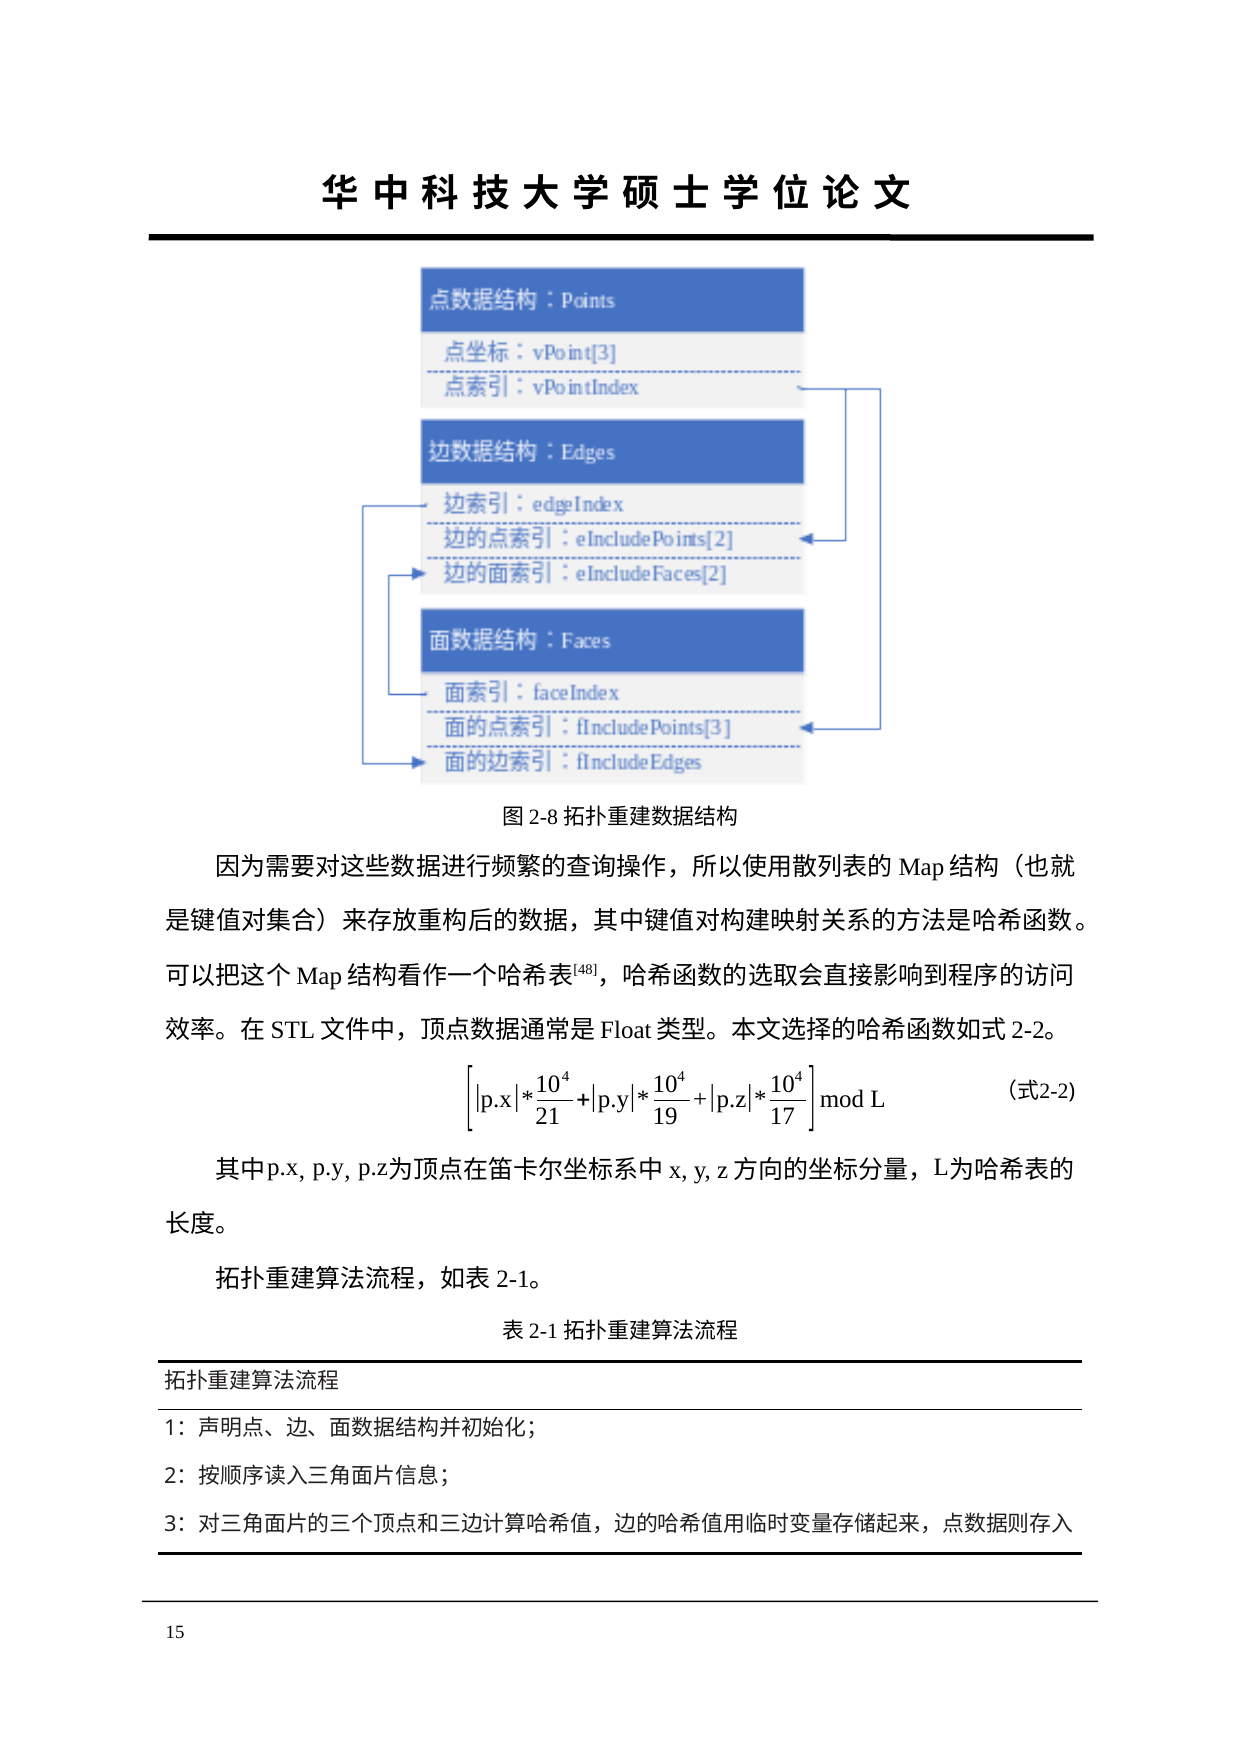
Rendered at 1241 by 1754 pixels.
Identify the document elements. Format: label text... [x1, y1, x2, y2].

text 其中, , 为顶点在笛卡尔坐标系中x, y, z方向的坐标分量，为哈希表的长度。 [165, 1149, 1075, 1240]
text 因为需要对这些数据进行频繁的查询操作，所以使用散列表的Map结构（也就是键值对集合）来存放重构后的数据，其中键值对构建映射关系的方法是哈希函数。可以把这个Map结构看作一个哈希表[48]，哈希函数的选取会直接影响到程序的访问效率。在STL文件中，顶点数据通常是Float类型。本文选择的哈希函数如式2-2。 [165, 846, 1075, 1046]
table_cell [158, 1410, 1082, 1552]
table_header 拓扑重建算法流程 [158, 1363, 1082, 1409]
text 拓扑重建算法流程，如表 2-1。 [165, 1258, 1075, 1294]
text （式2-2) [165, 1064, 1075, 1133]
text 表 2-1 拓扑重建算法流程 [165, 1313, 1075, 1344]
